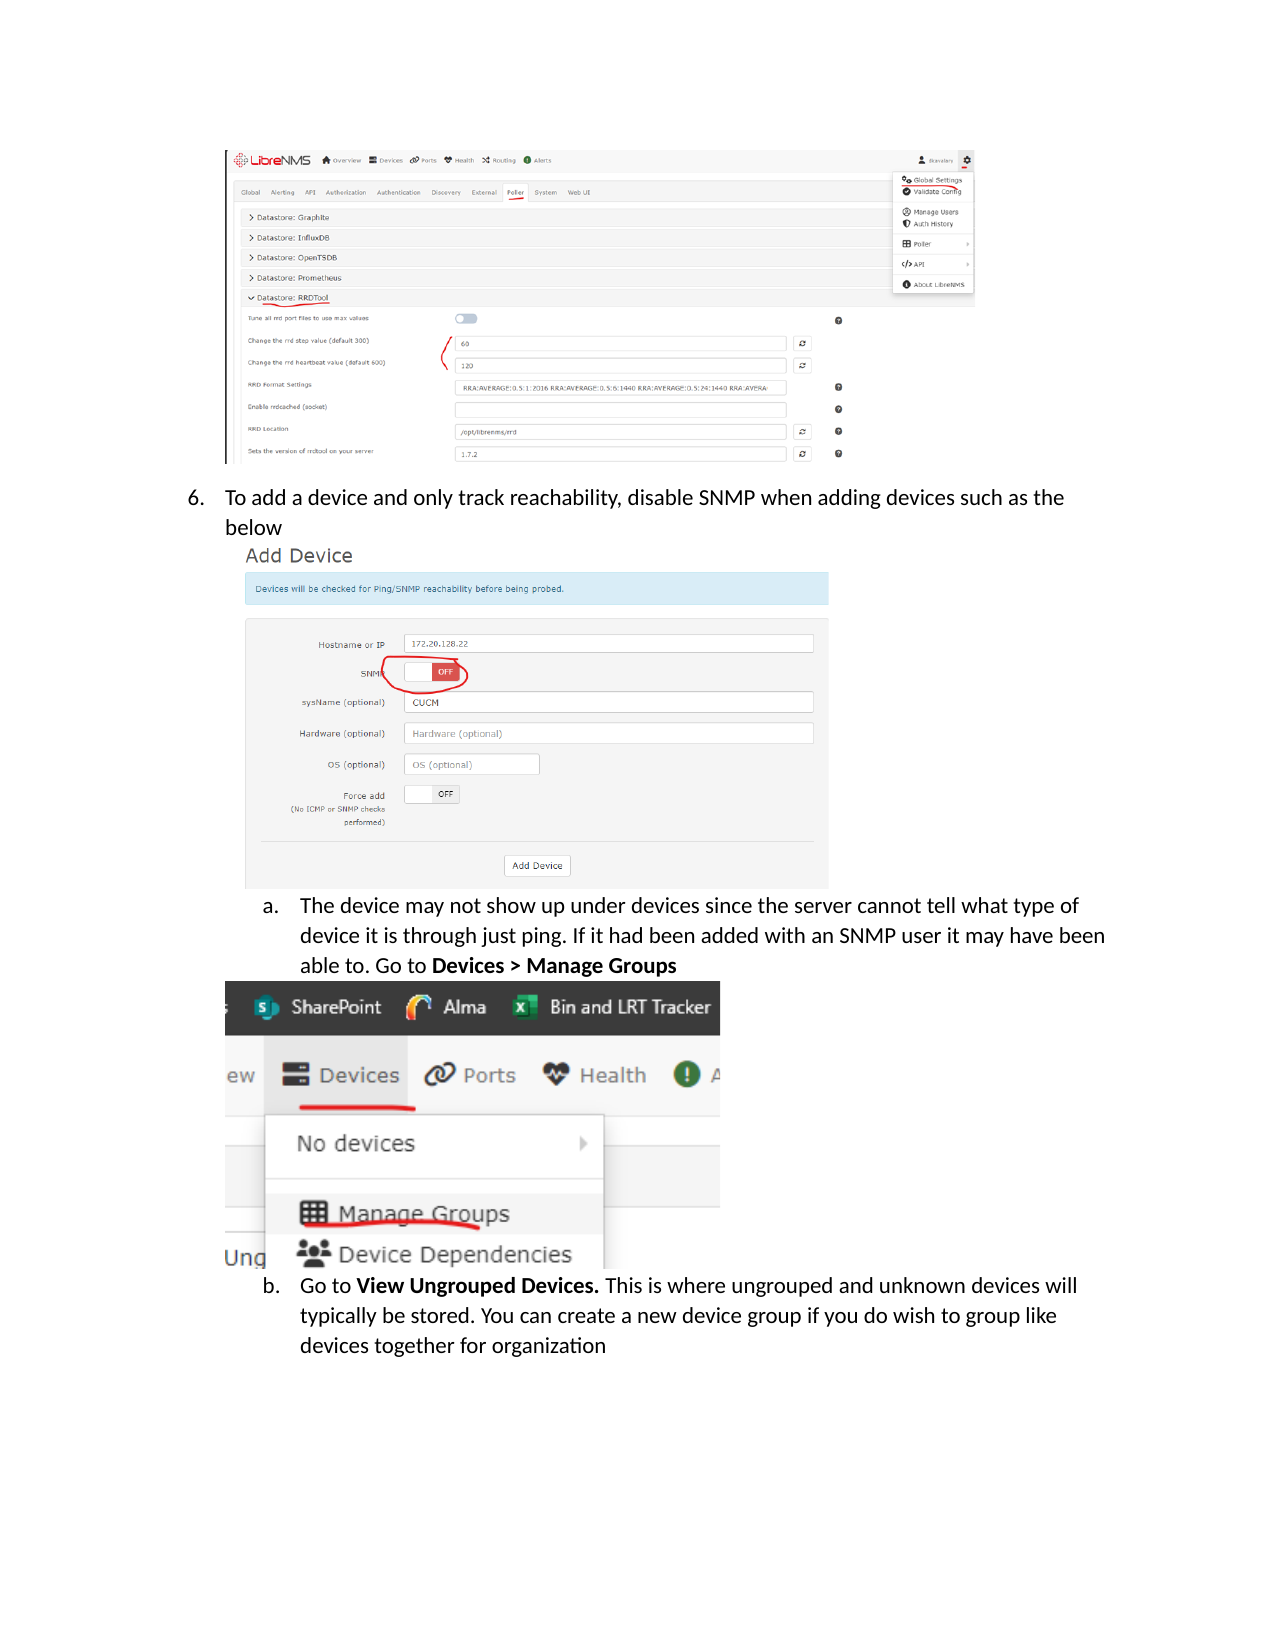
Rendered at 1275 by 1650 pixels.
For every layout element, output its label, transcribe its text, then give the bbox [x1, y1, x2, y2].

picture [225, 150, 976, 464]
picture [225, 543, 829, 889]
list To add a device and only track reachability, disable SNMP when adding devices such as the below [187, 483, 1125, 541]
list The device may not show up under devices since the server cannot tell what type of device it is through just ping. If it had been added with an SNMP user it may have been able to. Go to Devices > Manage Groups [262, 891, 1125, 979]
list Go to View Ungrouped Devices. This is where ungrouped and unknown devices will typically be stored. You can create a new device group if you do wish to group like devices together for organization [262, 1271, 1125, 1359]
picture [225, 981, 721, 1269]
